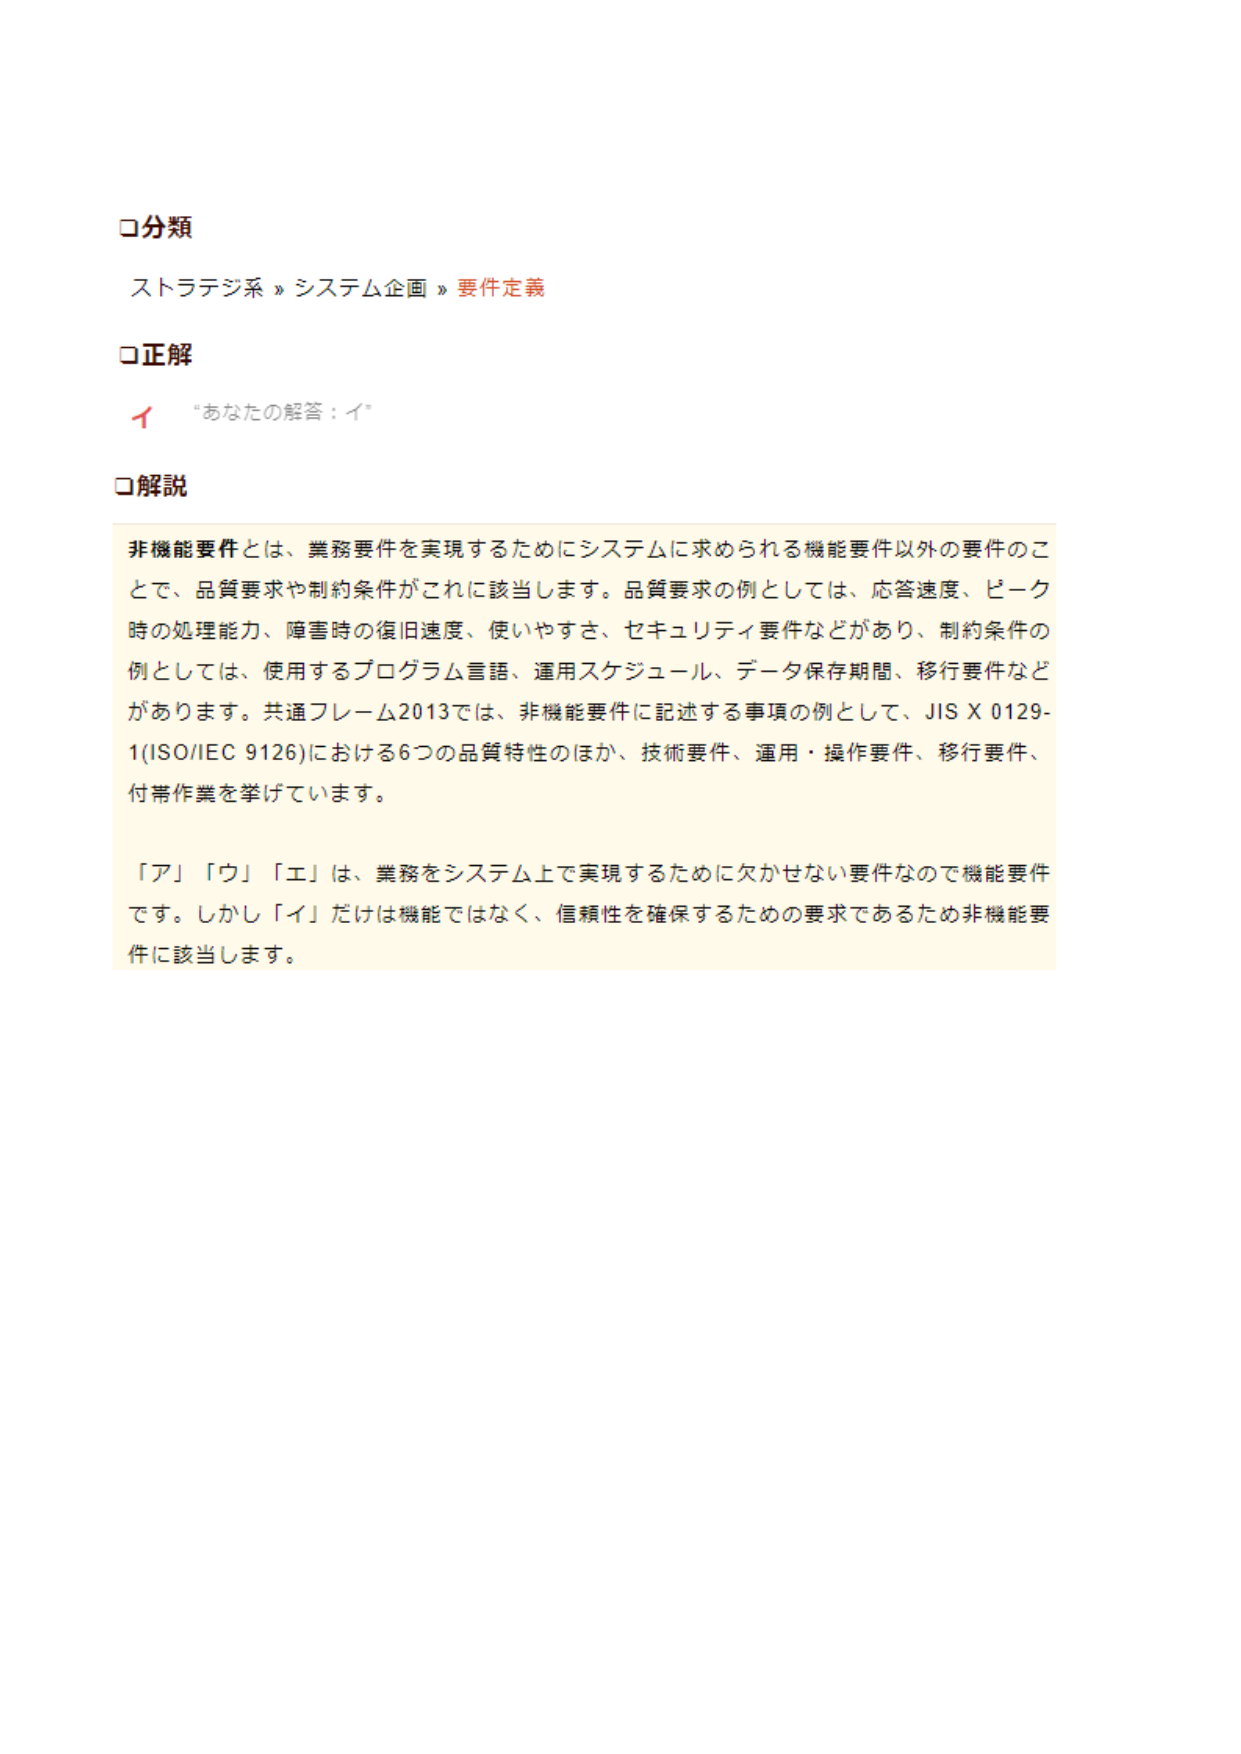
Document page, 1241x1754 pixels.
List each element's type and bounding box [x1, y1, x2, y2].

picture [112, 464, 1057, 970]
picture [112, 202, 710, 438]
